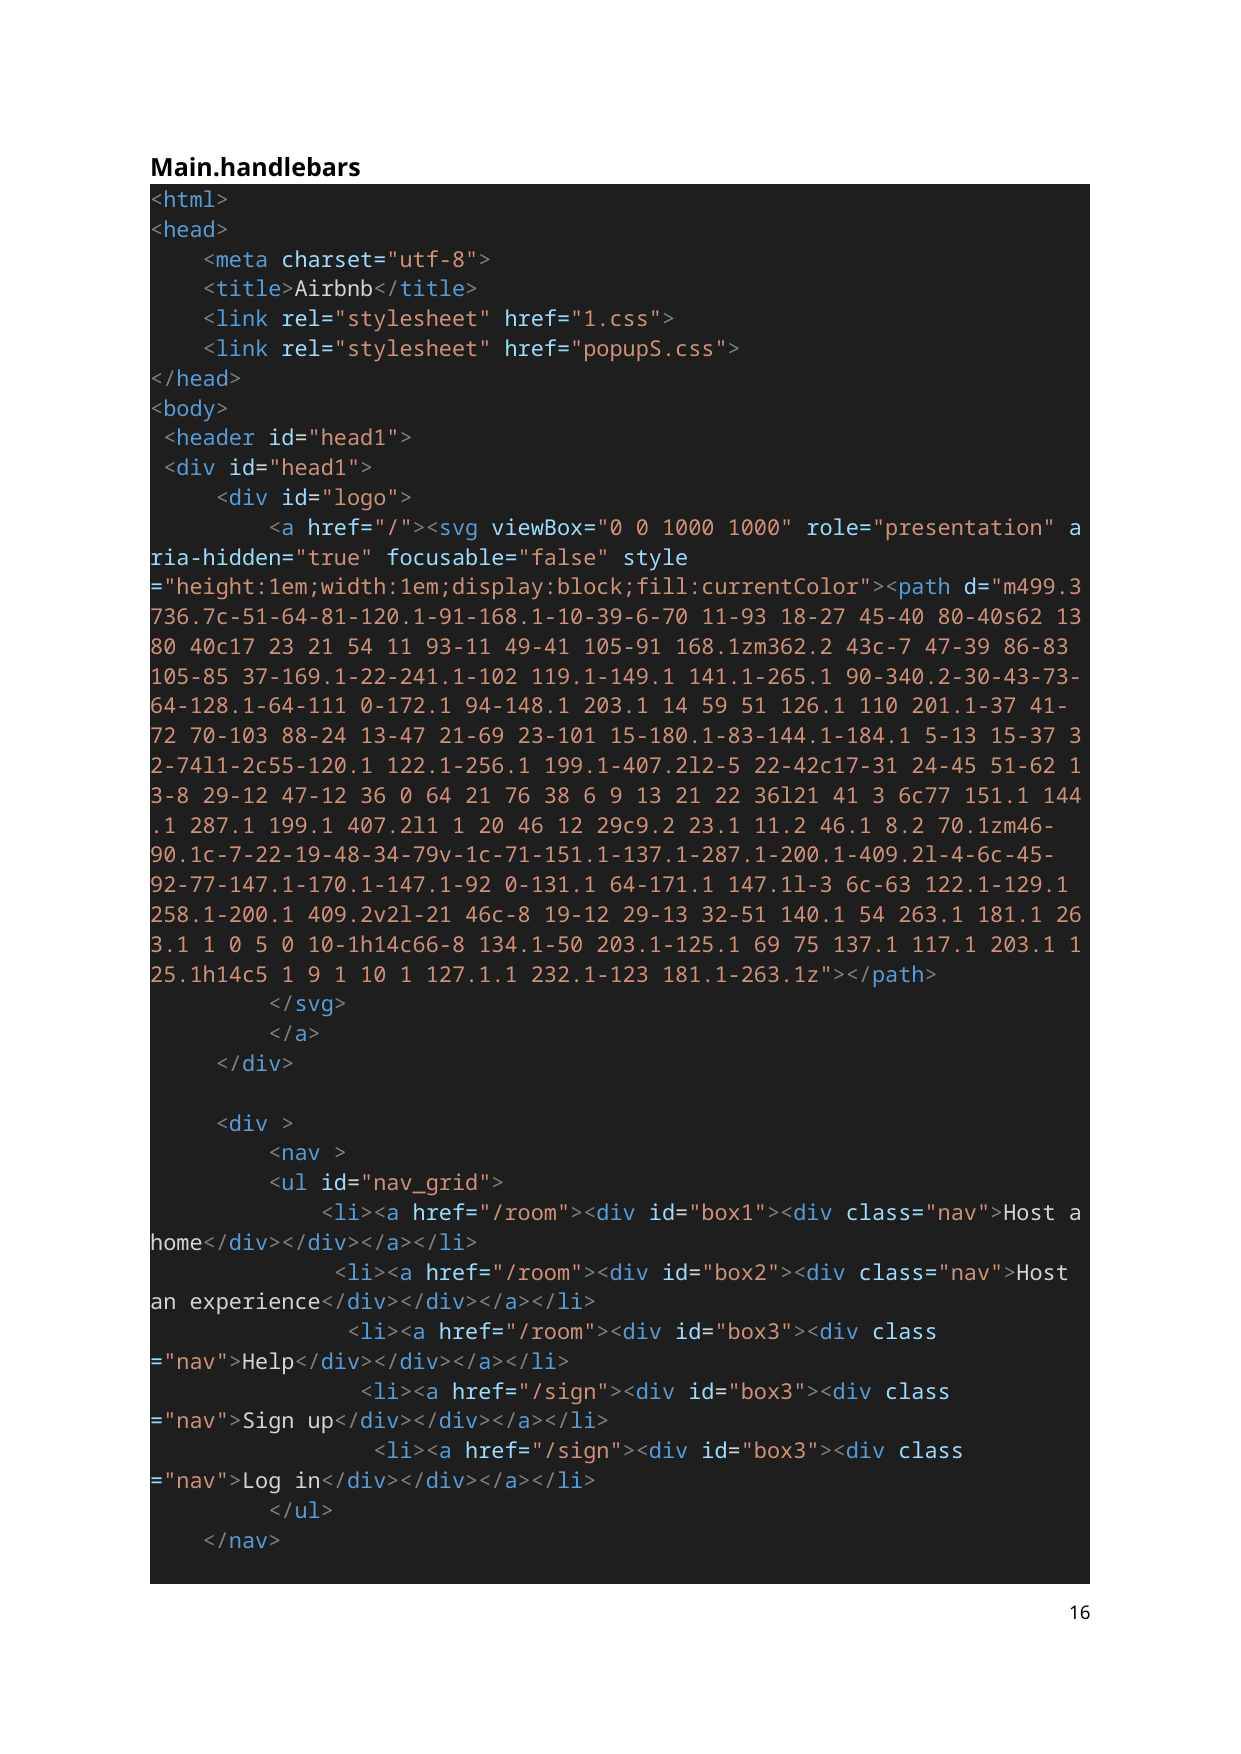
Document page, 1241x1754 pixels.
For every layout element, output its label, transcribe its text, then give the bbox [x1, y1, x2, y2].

text <title>Airbnb</title> [150, 273, 1090, 303]
text <body> [150, 393, 1090, 422]
text <link rel="stylesheet" href="1.css"> [150, 303, 1090, 333]
text <li><a href="/room"><div id="box2"><div class="nav">Host an experience</div></div></a></li> [150, 1257, 1090, 1316]
text <div > [150, 1108, 1090, 1137]
text </div> [150, 1048, 1090, 1078]
text </head> [150, 363, 1090, 393]
text <li><a href="/sign"><div id="box3"><div class="nav">Log in</div></div></a></li> [150, 1435, 1090, 1495]
text <li><a href="/room"><div id="box3"><div class="nav">Help</div></div></a></li> [150, 1316, 1090, 1376]
text </a> [150, 1018, 1090, 1048]
text </ul> [150, 1495, 1090, 1525]
text <ul id="nav_grid"> [150, 1167, 1090, 1197]
text <meta charset="utf-8"> [150, 244, 1090, 273]
text <head> [150, 214, 1090, 244]
text <div id="head1"> [150, 452, 1090, 482]
text <nav > [150, 1137, 1090, 1167]
text <div id="logo"> [150, 482, 1090, 512]
text <li><a href="/sign"><div id="box3"><div class="nav">Sign up</div></div></a></li> [150, 1376, 1090, 1435]
text </nav> [150, 1525, 1090, 1554]
text <header id="head1"> [150, 422, 1090, 452]
text <a href="/"><svg viewBox="0 0 1000 1000" role="presentation" aria-hidden="true" focusable="false" style="height:1em;width:1em;display:block;fill:currentColor"><path d="m499.3 736.7c-51-64-81-120.1-91-168.1-10-39-6-70 11-93 18-27 45-40 80-40s62 13 80 40c17 23 21 54 11 93-11 49-41 105-91 168.1zm362.2 43c-7 47-39 86-83 105-85 37-169.1-22-241.1-102 119.1-149.1 141.1-265.1 90-340.2-30-43-73-64-128.1-64-111 0-172.1 94-148.1 203.1 14 59 51 126.1 110 201.1-37 41-72 70-103 88-24 13-47 21-69 23-101 15-180.1-83-144.1-184.1 5-13 15-37 32-74l1-2c55-120.1 122.1-256.1 199.1-407.2l2-5 22-42c17-31 24-45 51-62 13-8 29-12 47-12 36 0 64 21 76 38 6 9 13 21 22 36l21 41 3 6c77 151.1 144.1 287.1 199.1 407.2l1 1 20 46 12 29c9.2 23.1 11.2 46.1 8.2 70.1zm46-90.1c-7-22-19-48-34-79v-1c-71-151.1-137.1-287.1-200.1-409.2l-4-6c-45-92-77-147.1-170.1-147.1-92 0-131.1 64-171.1 147.1l-3 6c-63 122.1-129.1 258.1-200.1 409.2v2l-21 46c-8 19-12 29-13 32-51 140.1 54 263.1 181.1 263.1 1 0 5 0 10-1h14c66-8 134.1-50 203.1-125.1 69 75 137.1 117.1 203.1 125.1h14c5 1 9 1 10 1 127.1.1 232.1-123 181.1-263.1z"></path> [150, 512, 1090, 988]
text <link rel="stylesheet" href="popupS.css"> [150, 333, 1090, 363]
text <li><a href="/room"><div id="box1"><div class="nav">Host a home</div></div></a></li> [150, 1197, 1090, 1257]
text <html> [150, 184, 1090, 214]
text </svg> [150, 988, 1090, 1018]
text Main.handlebars [150, 150, 1090, 184]
